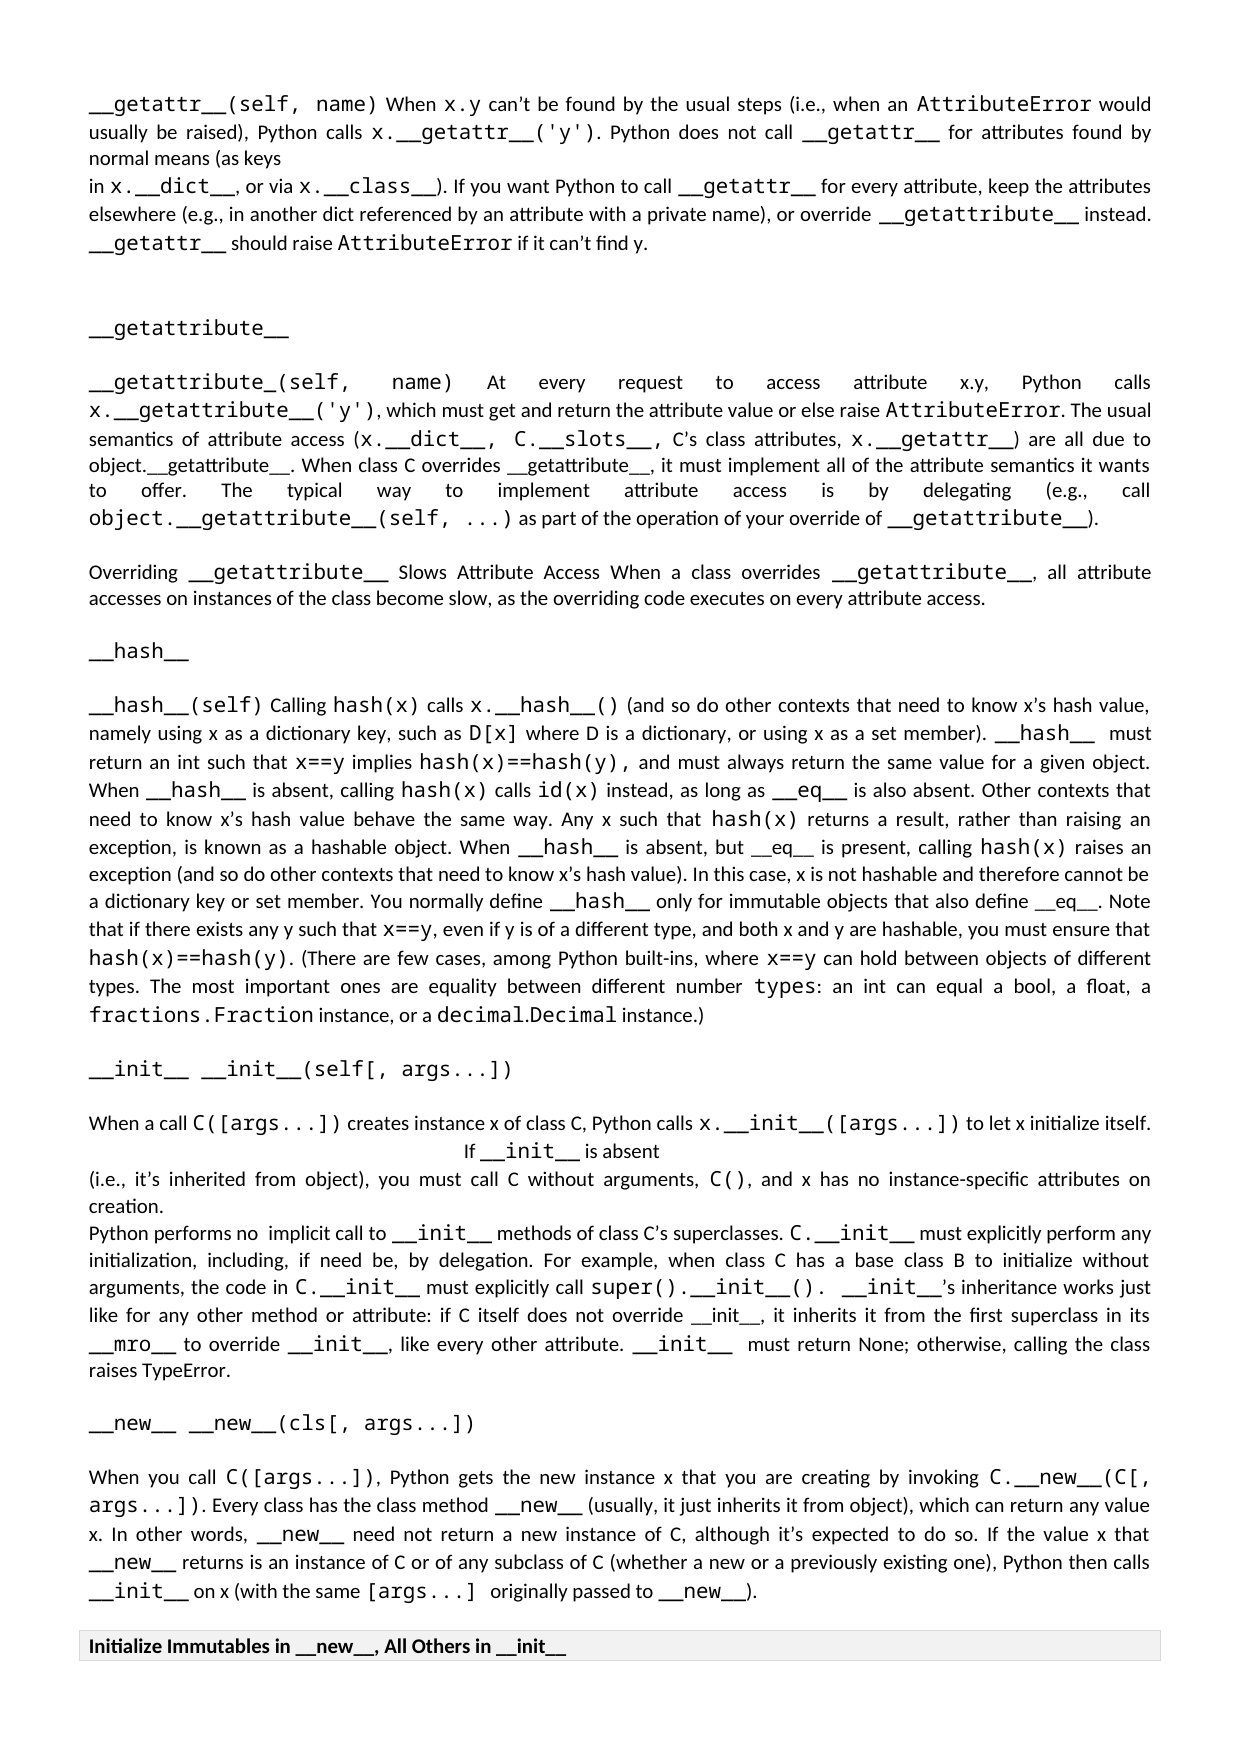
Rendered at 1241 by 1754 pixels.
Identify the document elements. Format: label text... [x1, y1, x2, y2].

text When you call C([args...]), Python gets the new instance x that you are creating by invoking C.__new__(C[, args...]). Every class has the class method __new__ (usually, it just inherits it from object), which can return any value x. In other words, __new__ need not return a new instance of C, although it’s expected to do so. If the value x that __new__ returns is an instance of C or of any subclass of C (whether a new or a previously existing one), Python then calls __init__ on x (with the same [args...] originally passed to __new__). [89, 1462, 1152, 1604]
text __getattribute_(self, name) At every request to access attribute x.y, Python calls x.__getattribute__('y'), which must get and return the attribute value or else raise AttributeError. The usual semantics of attribute access (x.__dict__, C.__slots__, C’s class attributes, x.__getattr__) are all due to object.__getattribute__. When class C overrides __getattribute__, it must implement all of the attribute semantics it wants to offer. The typical way to implement attribute access is by delegating (e.g., call object.__getattribute__(self, ...) as part of the operation of your override of __getattribute__). [89, 367, 1152, 532]
text __init__ __init__(self[, args...]) [89, 1054, 1152, 1082]
text __new__ __new__(cls[, args...]) [89, 1408, 1152, 1437]
text Initialize Immutables in __new__, All Others in __init__ [80, 1631, 1160, 1660]
text __getattribute__ [89, 313, 1152, 342]
text __getattr__(self, name) When x.y can’t be found by the usual steps (i.e., when an AttributeError would usually be raised), Python calls x.__getattr__('y'). Python does not call __getattr__ for attributes found by normal means (as keys [89, 89, 1152, 171]
text in x.__dict__, or via x.__class__). If you want Python to call __getattr__ for every attribute, keep the attributes elsewhere (e.g., in another dict referenced by an attribute with a private name), or override __getattribute__ instead. __getattr__ should raise AttributeError if it can’t find y. [89, 171, 1152, 256]
text __hash__(self) Calling hash(x) calls x.__hash__() (and so do other contexts that need to know x’s hash value, namely using x as a dictionary key, such as D[x] where D is a dictionary, or using x as a set member). __hash__ must return an int such that x==y implies hash(x)==hash(y), and must always return the same value for a given object. When __hash__ is absent, calling hash(x) calls id(x) instead, as long as __eq__ is also absent. Other contexts that need to know x’s hash value behave the same way. Any x such that hash(x) returns a result, rather than raising an exception, is known as a hashable object. When __hash__ is absent, but __eq__ is present, calling hash(x) raises an exception (and so do other contexts that need to know x’s hash value). In this case, x is not hashable and therefore cannot be a dictionary key or set member. You normally define __hash__ only for immutable objects that also define __eq__. Note that if there exists any y such that x==y, even if y is of a different type, and both x and y are hashable, you must ensure that hash(x)==hash(y). (There are few cases, among Python built-ins, where x==y can hold between objects of different types. The most important ones are equality between different number types: an int can equal a bool, a float, a fractions.Fraction instance, or a decimal.Decimal instance.) [89, 690, 1152, 1028]
text Overriding __getattribute__ Slows Attribute Access When a class overrides __getattribute__, all attribute accesses on instances of the class become slow, as the overriding code executes on every attribute access. [89, 557, 1152, 611]
text (i.e., it’s inherited from object), you must call C without arguments, C(), and x has no instance-specific attributes on creation. [89, 1164, 1152, 1218]
text When a call C([args...]) creates instance x of class C, Python calls x.__init__([args...]) to let x initialize itself. If __init__ is absent [89, 1108, 1152, 1164]
text __hash__ [89, 636, 1152, 665]
text Python performs no implicit call to __init__ methods of class C’s superclasses. C.__init__ must explicitly perform any initialization, including, if need be, by delegation. For example, when class C has a base class B to initialize without arguments, the code in C.__init__ must explicitly call super().__init__(). __init__’s inheritance works just like for any other method or attribute: if C itself does not override __init__, it inherits it from the first superclass in its __mro__ to override __init__, like every other attribute. __init__ must return None; otherwise, calling the class raises TypeError. [89, 1218, 1152, 1383]
